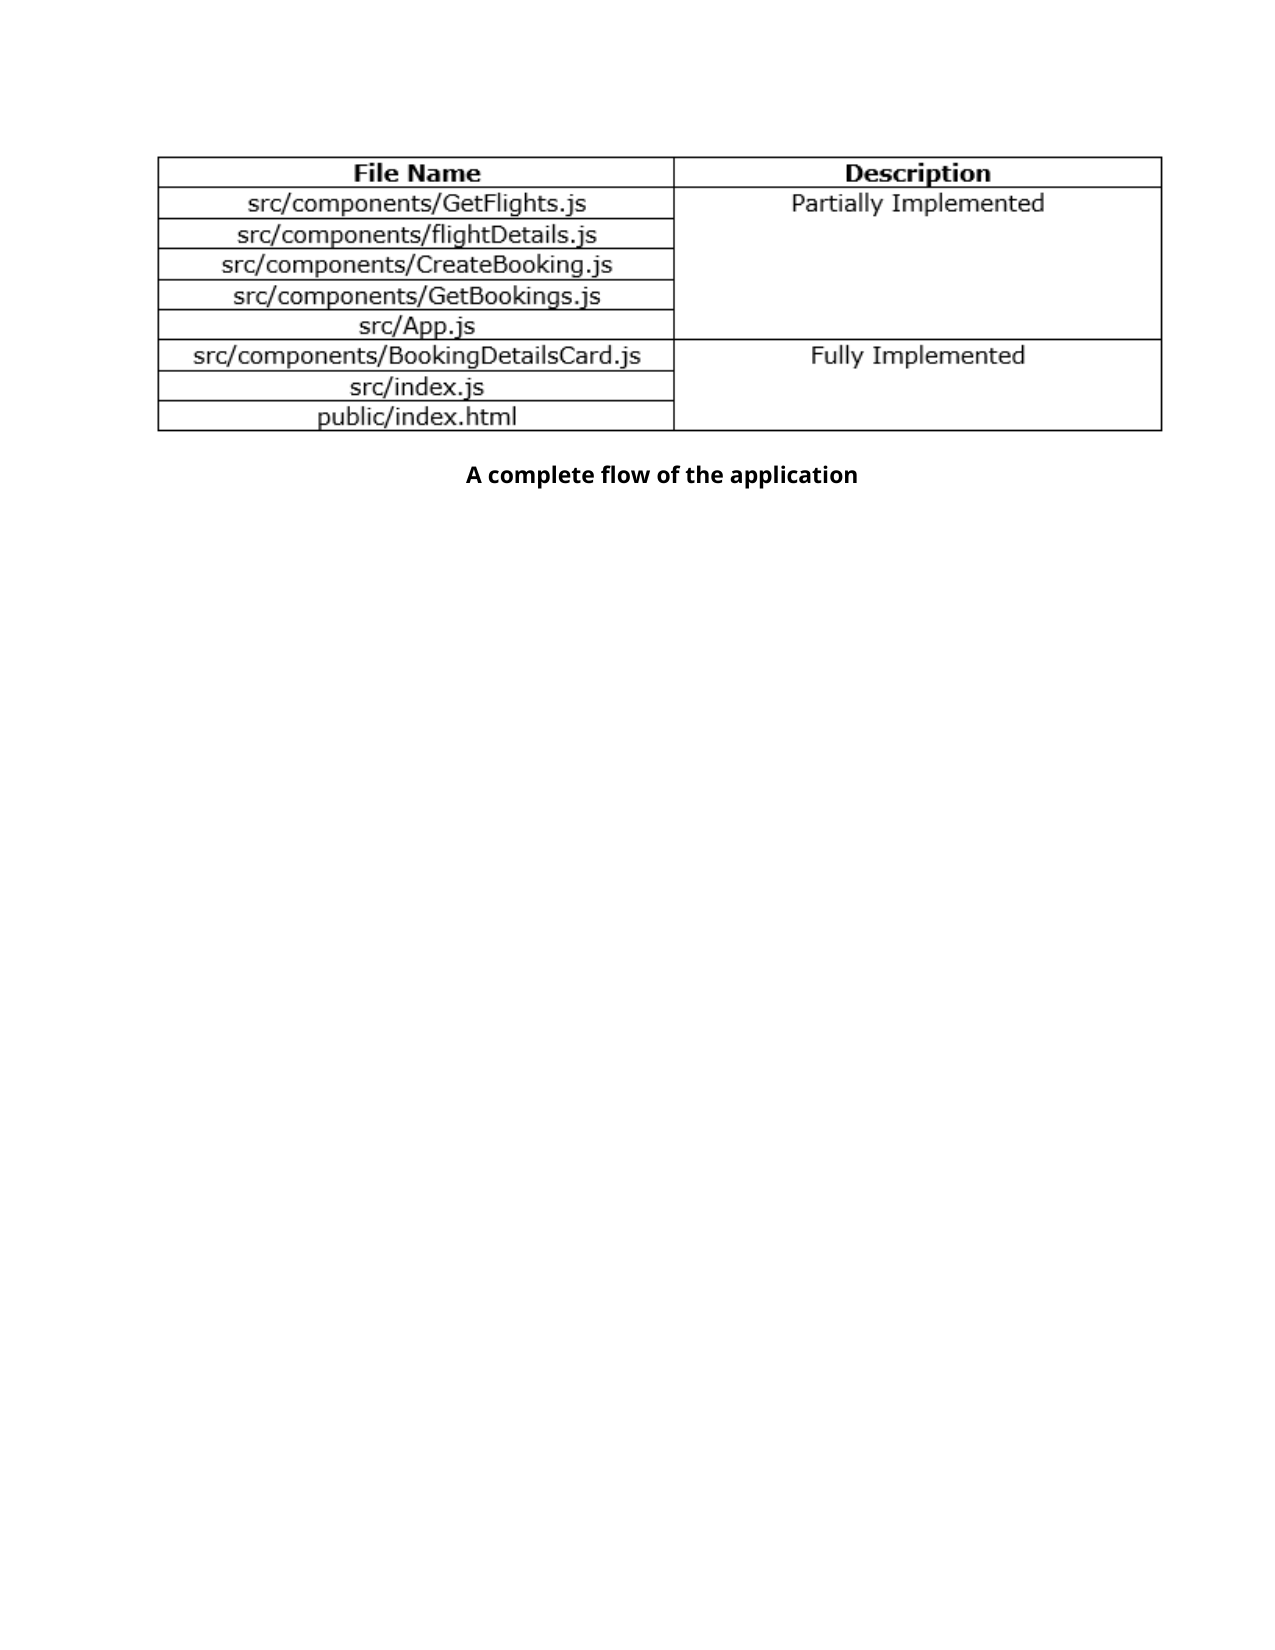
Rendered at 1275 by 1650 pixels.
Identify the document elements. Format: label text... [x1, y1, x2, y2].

picture [150, 150, 1172, 441]
text A complete flow of the application [187, 459, 1125, 491]
